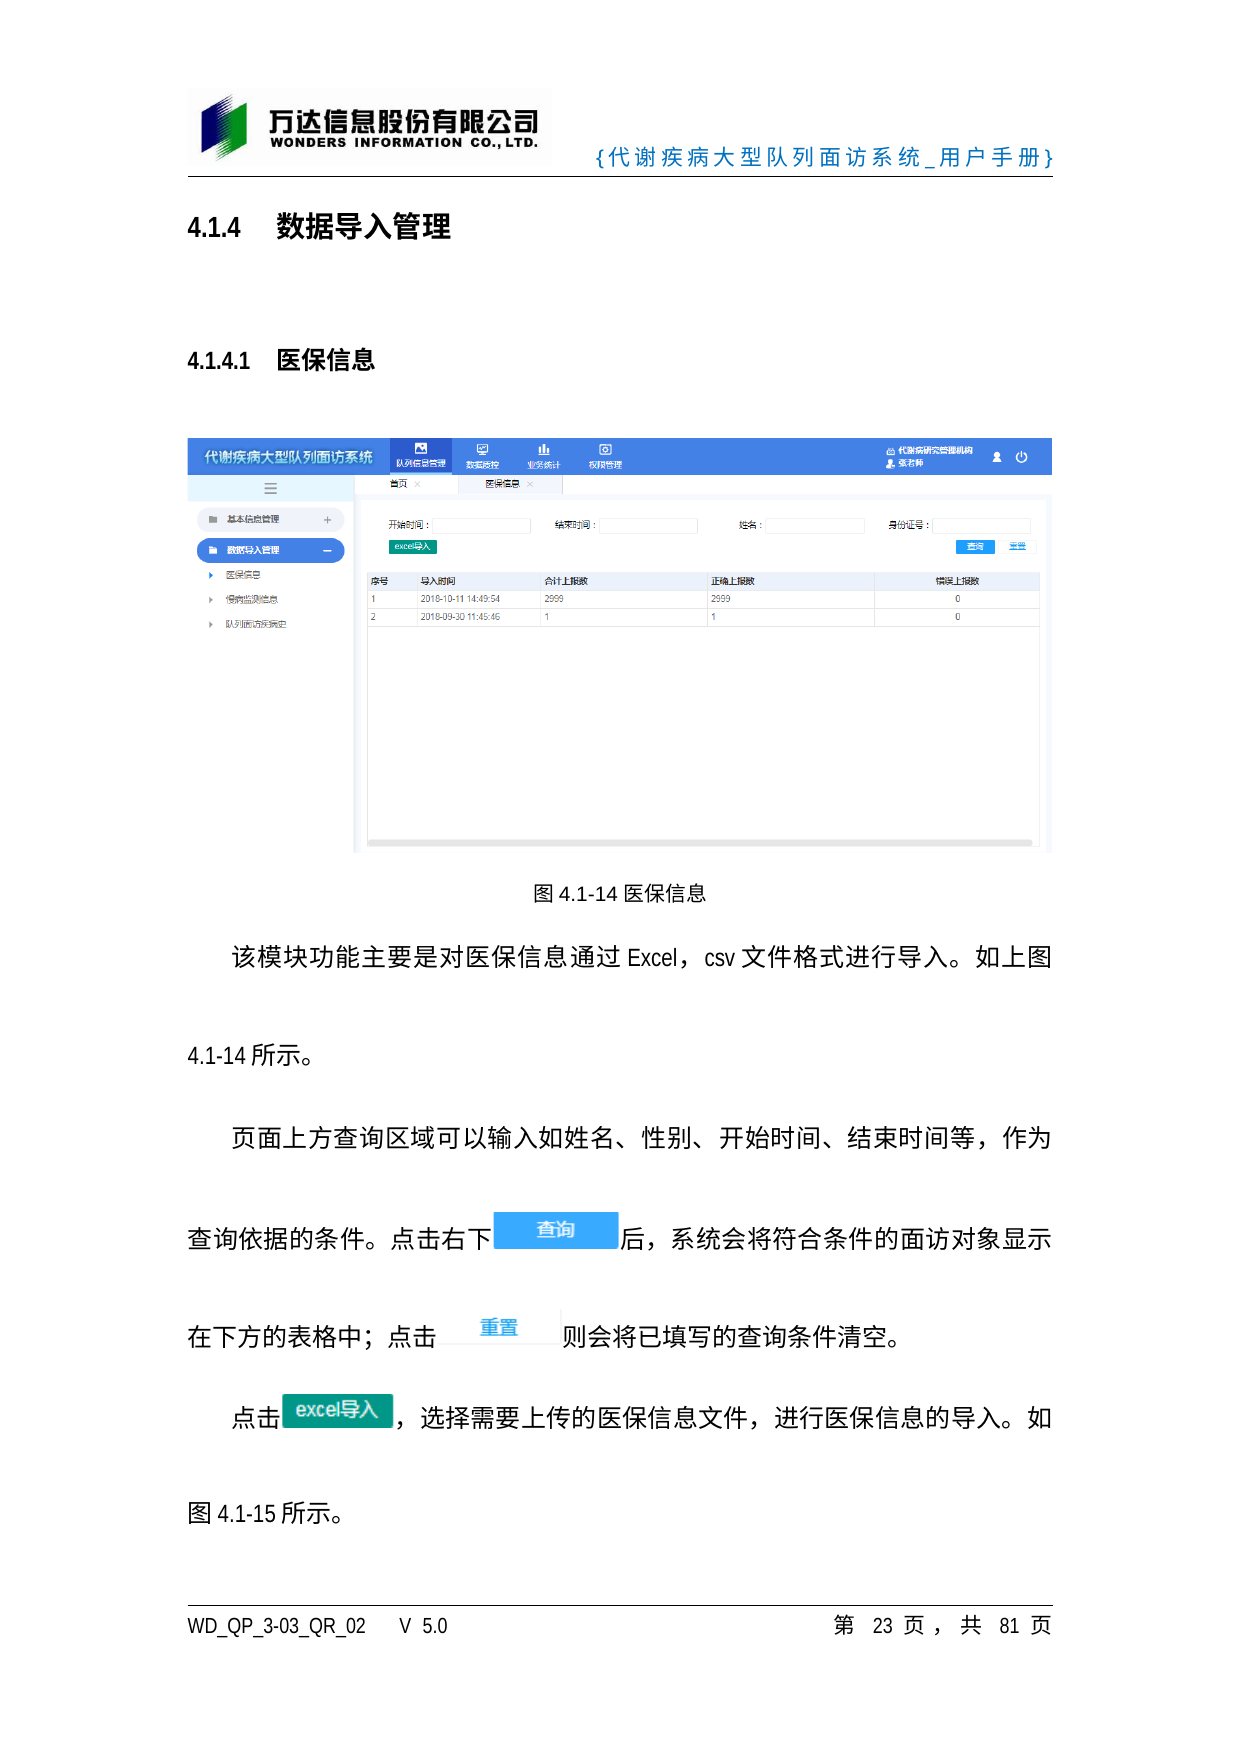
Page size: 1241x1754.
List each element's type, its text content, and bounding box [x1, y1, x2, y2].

subtitle 数据导入管理 [187, 192, 1053, 257]
picture [187, 438, 1052, 853]
subtitle 医保信息 [187, 326, 1053, 391]
picture [187, 88, 552, 166]
picture [437, 1309, 563, 1346]
text 图 4.1-14 医保信息 [187, 876, 1053, 908]
picture [493, 1212, 620, 1249]
text 点击，选择需要上传的医保信息文件，进行医保信息的导入。如图4.1-15所示。 [187, 1382, 1053, 1544]
text 页面上方查询区域可以输入如姓名、性别、开始时间、结束时间等，作为查询依据的条件。点击右下后，系统会将符合条件的面访对象显示在下方的表格中；点击则会将已填写的查询条件清空。 [187, 1104, 1053, 1364]
text 该模块功能主要是对医保信息通过Excel，csv文件格式进行导入。如上图4.1-14所示。 [187, 923, 1053, 1086]
picture [281, 1394, 395, 1428]
